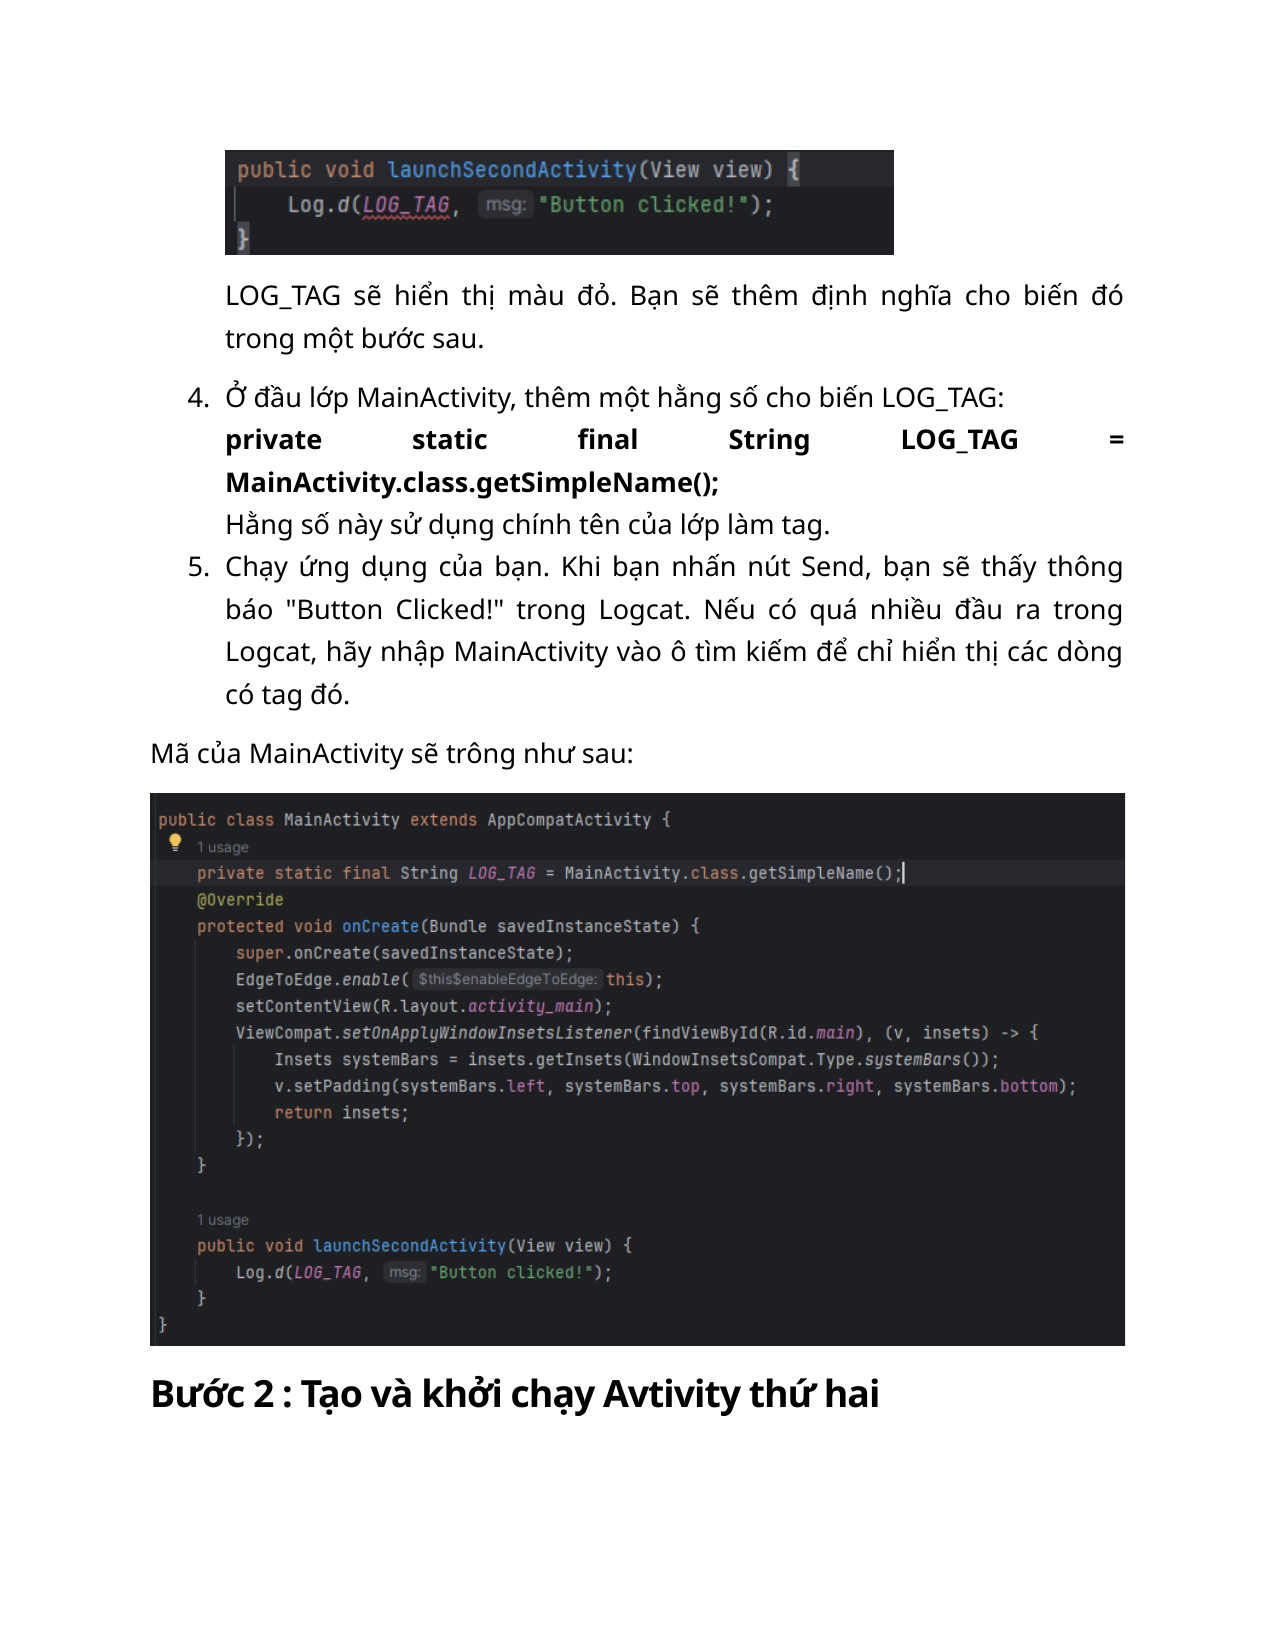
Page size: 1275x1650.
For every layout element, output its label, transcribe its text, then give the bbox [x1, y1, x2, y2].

list Ở đầu lớp MainActivity, thêm một hằng số cho biến LOG_TAG: [187, 378, 1125, 415]
text Mã của MainActivity sẽ trông như sau: [150, 734, 1125, 771]
list private static final String LOG_TAG = MainActivity.class.getSimpleName(); [225, 421, 1125, 500]
list Hằng số này sử dụng chính tên của lớp làm tag. [225, 506, 1125, 542]
picture [225, 150, 894, 255]
picture [150, 793, 1125, 1346]
list Chạy ứng dụng của bạn. Khi bạn nhấn nút Send, bạn sẽ thấy thông báo "Button Clicked!" trong Logcat. Nếu có quá nhiều đầu ra trong Logcat, hãy nhập MainActivity vào ô tìm kiếm để chỉ hiển thị các dòng có tag đó. [187, 548, 1125, 712]
title Bước 2 : Tạo và khởi chạy Avtivity thứ hai [150, 1367, 1125, 1418]
text LOG_TAG sẽ hiển thị màu đỏ. Bạn sẽ thêm định nghĩa cho biến đó trong một bước sau. [225, 277, 1125, 356]
